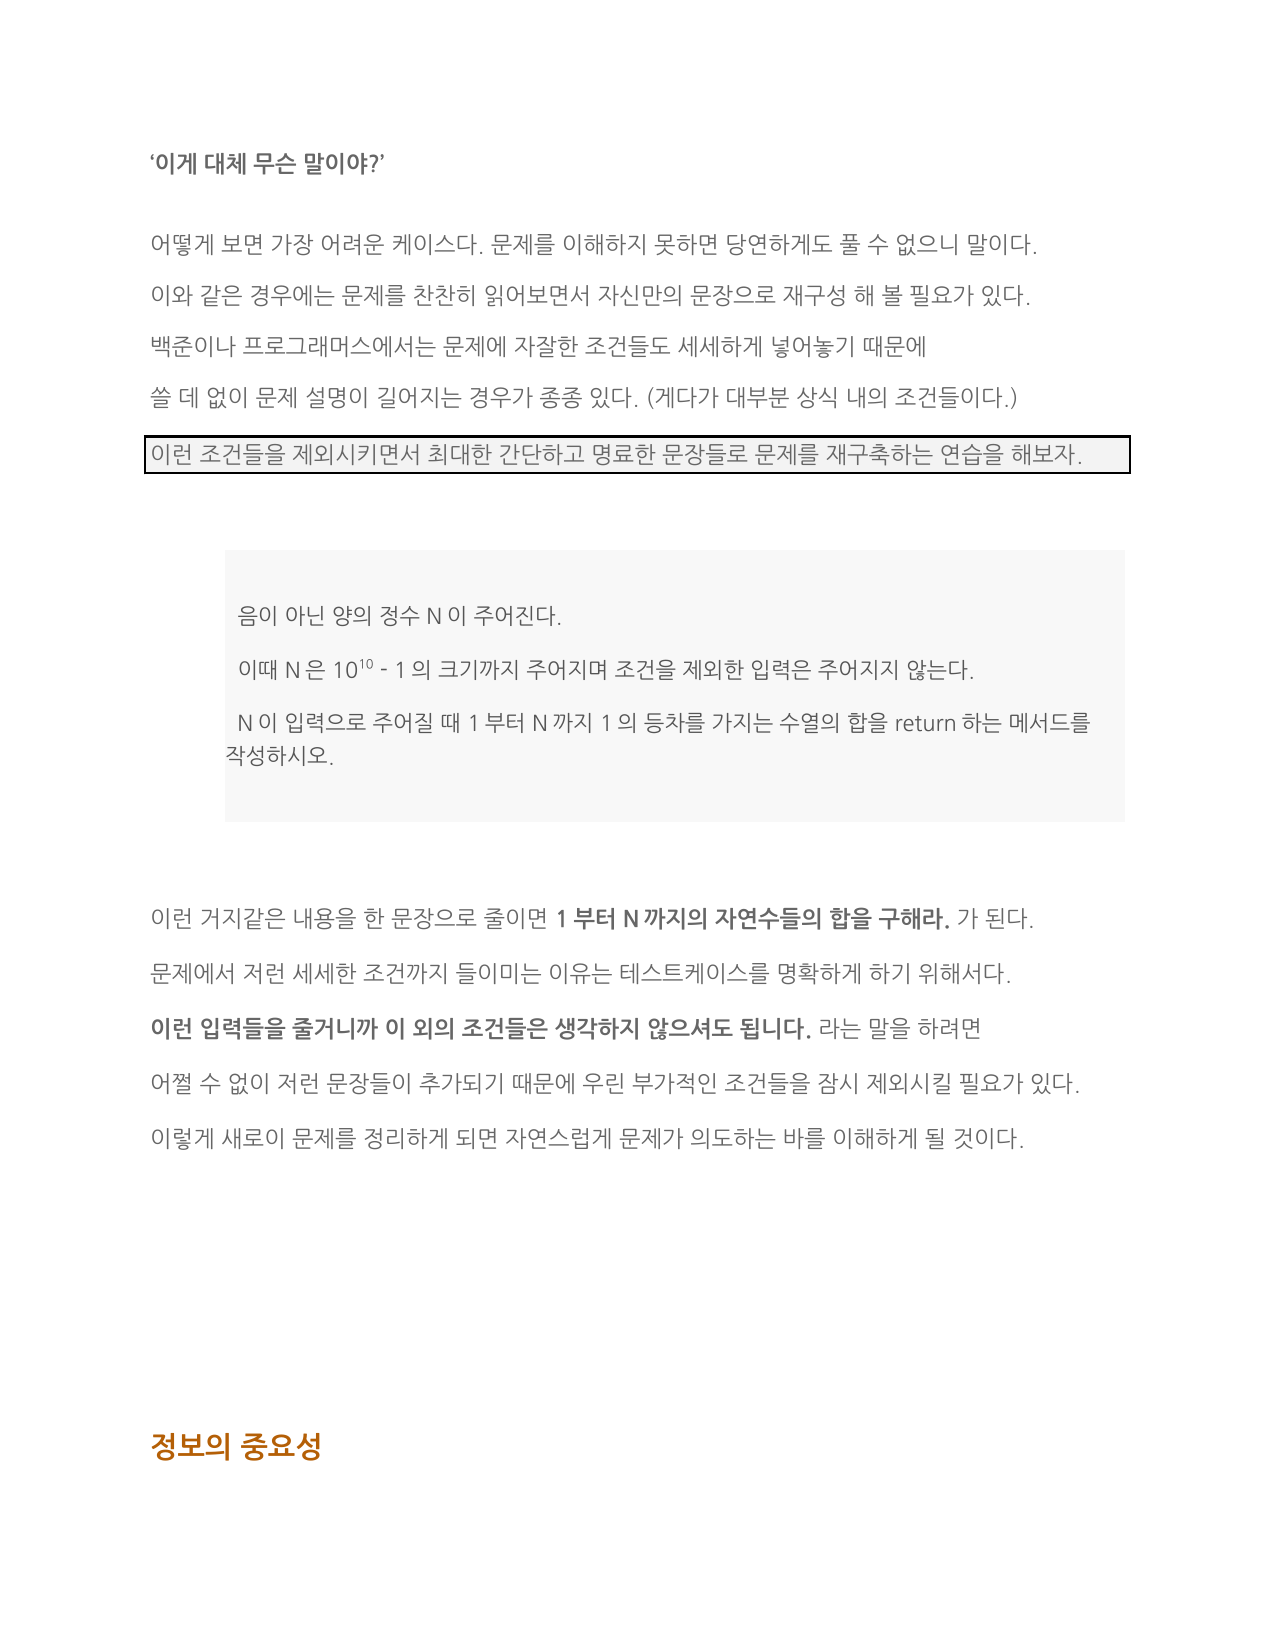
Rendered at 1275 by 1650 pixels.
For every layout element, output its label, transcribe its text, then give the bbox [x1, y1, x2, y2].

text 쓸 데 없이 문제 설명이 길어지는 경우가 종종 있다. (게다가 대부분 상식 내의 조건들이다.) [150, 384, 1125, 411]
subtitle 정보의 중요성 [150, 1429, 1125, 1463]
text 어쩔 수 없이 저런 문장들이 추가되기 때문에 우린 부가적인 조건들을 잠시 제외시킬 필요가 있다. [150, 1070, 1125, 1097]
text 어떻게 보면 가장 어려운 케이스다. 문제를 이해하지 못하면 당연하게도 풀 수 없으니 말이다. [150, 231, 1125, 258]
text 이렇게 새로이 문제를 정리하게 되면 자연스럽게 문제가 의도하는 바를 이해하게 될 것이다. [150, 1125, 1125, 1152]
text N이 입력으로 주어질 때 1부터 N까지 1의 등차를 가지는 수열의 합을 return하는 메서드를 작성하시오. [225, 711, 1125, 768]
text 이런 입력들을 줄거니까 이 외의 조건들은 생각하지 않으셔도 됩니다. 라는 말을 하려면 [150, 1015, 1125, 1042]
text 음이 아닌 양의 정수 N이 주어진다. [225, 603, 1125, 629]
text 백준이나 프로그래머스에서는 문제에 자잘한 조건들도 세세하게 넣어놓기 때문에 [150, 333, 1125, 360]
text 문제에서 저런 세세한 조건까지 들이미는 이유는 테스트케이스를 명확하게 하기 위해서다. [150, 960, 1125, 987]
text 이와 같은 경우에는 문제를 찬찬히 읽어보면서 자신만의 문장으로 재구성 해 볼 필요가 있다. [150, 282, 1125, 309]
text ‘이게 대체 무슨 말이야?’ [150, 150, 1125, 176]
text 이런 조건들을 제외시키면서 최대한 간단하고 명료한 문장들로 문제를 재구축하는 연습을 해보자. [146, 438, 1129, 472]
text 이런 거지같은 내용을 한 문장으로 줄이면 1부터 N까지의 자연수들의 합을 구해라. 가 된다. [150, 905, 1125, 932]
text 이때 N은 1010 - 1의 크기까지 주어지며 조건을 제외한 입력은 주어지지 않는다. [225, 657, 1125, 682]
